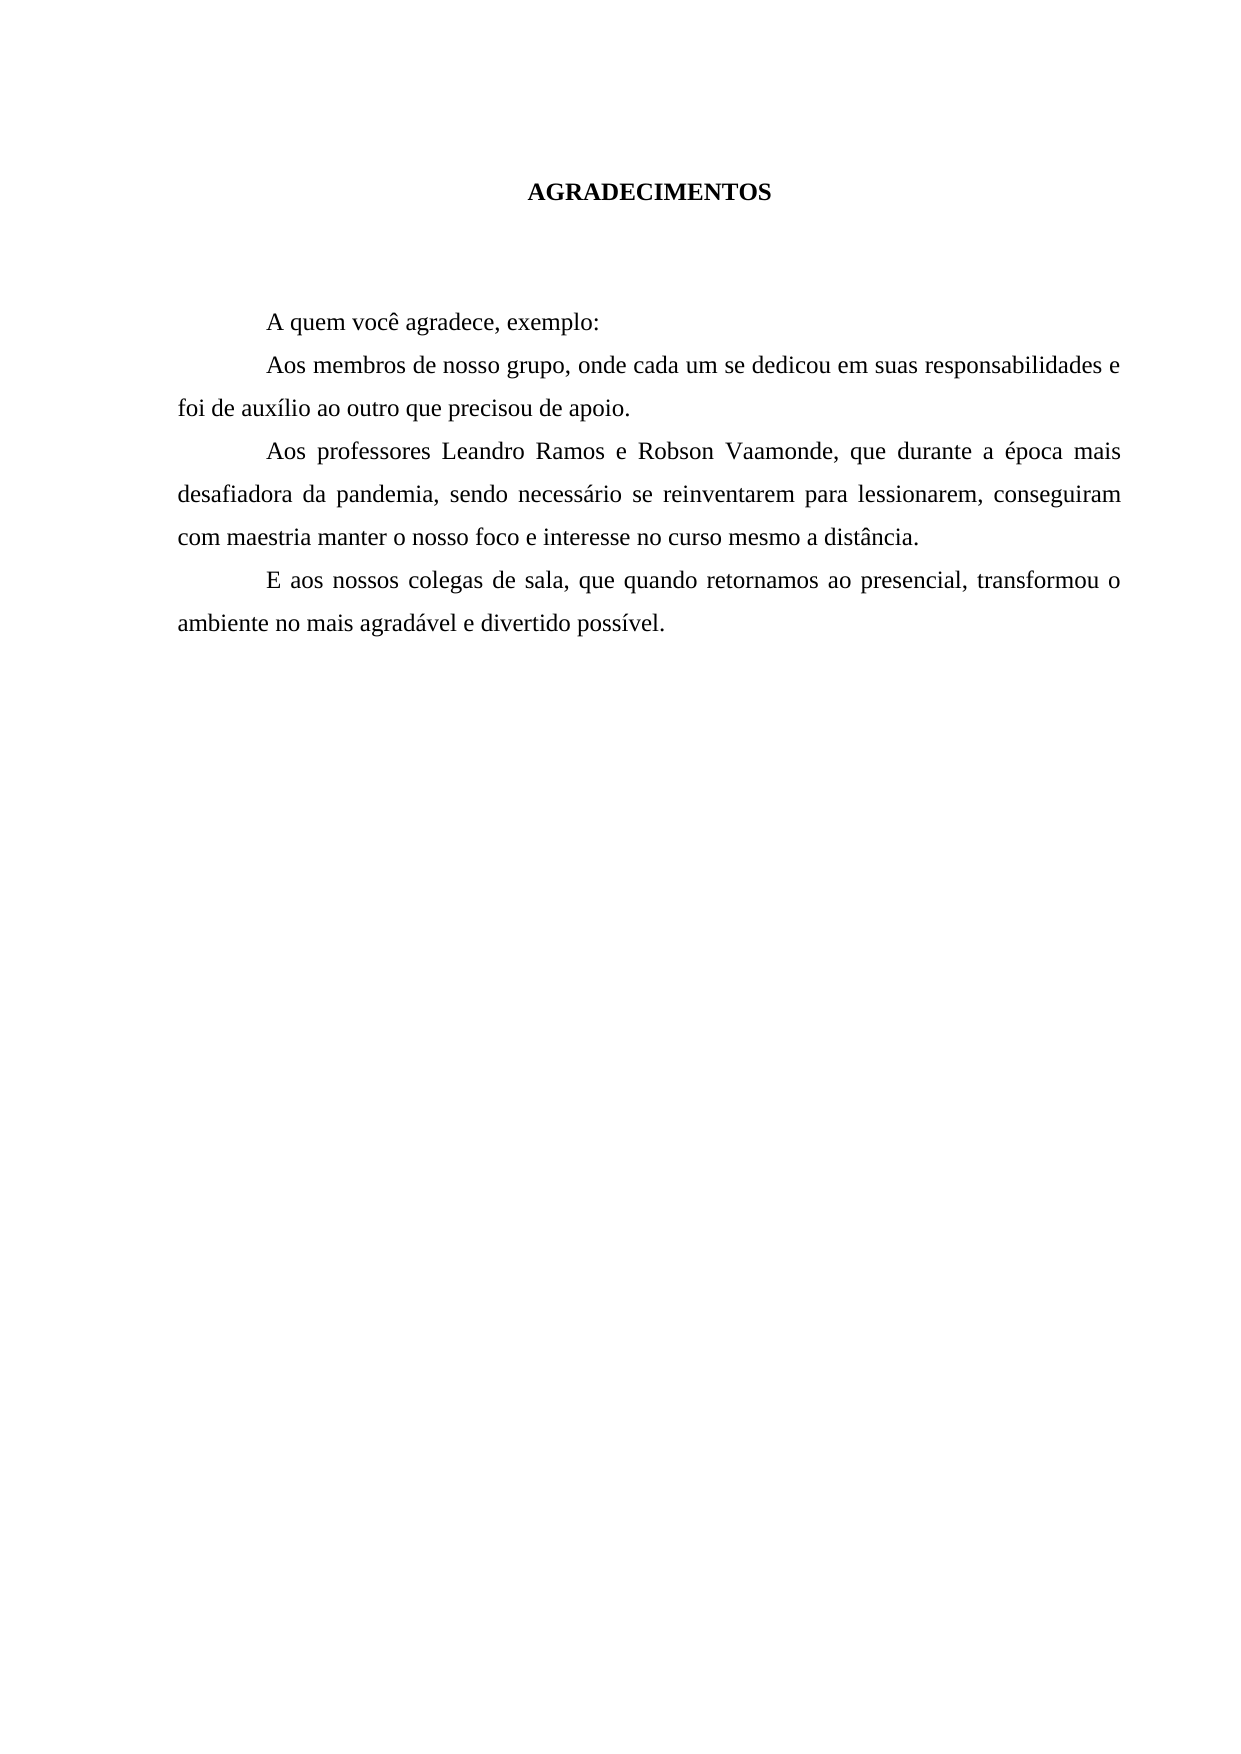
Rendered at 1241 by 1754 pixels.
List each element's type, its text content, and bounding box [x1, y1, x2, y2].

text Aos membros de nosso grupo, onde cada um se dedicou em suas responsabilidades e foi de auxílio ao outro que precisou de apoio. [177, 350, 1122, 422]
text E aos nossos colegas de sala, que quando retornamos ao presencial, transformou o ambiente no mais agradável e divertido possível. [177, 565, 1122, 637]
text Agradecimentos [177, 177, 1122, 206]
text Aos professores Leandro Ramos e Robson Vaamonde, que durante a época mais desafiadora da pandemia, sendo necessário se reinventarem para lessionarem, conseguiram com maestria manter o nosso foco e interesse no curso mesmo a distância. [177, 436, 1122, 551]
text A quem você agradece, exemplo: [177, 307, 1122, 335]
